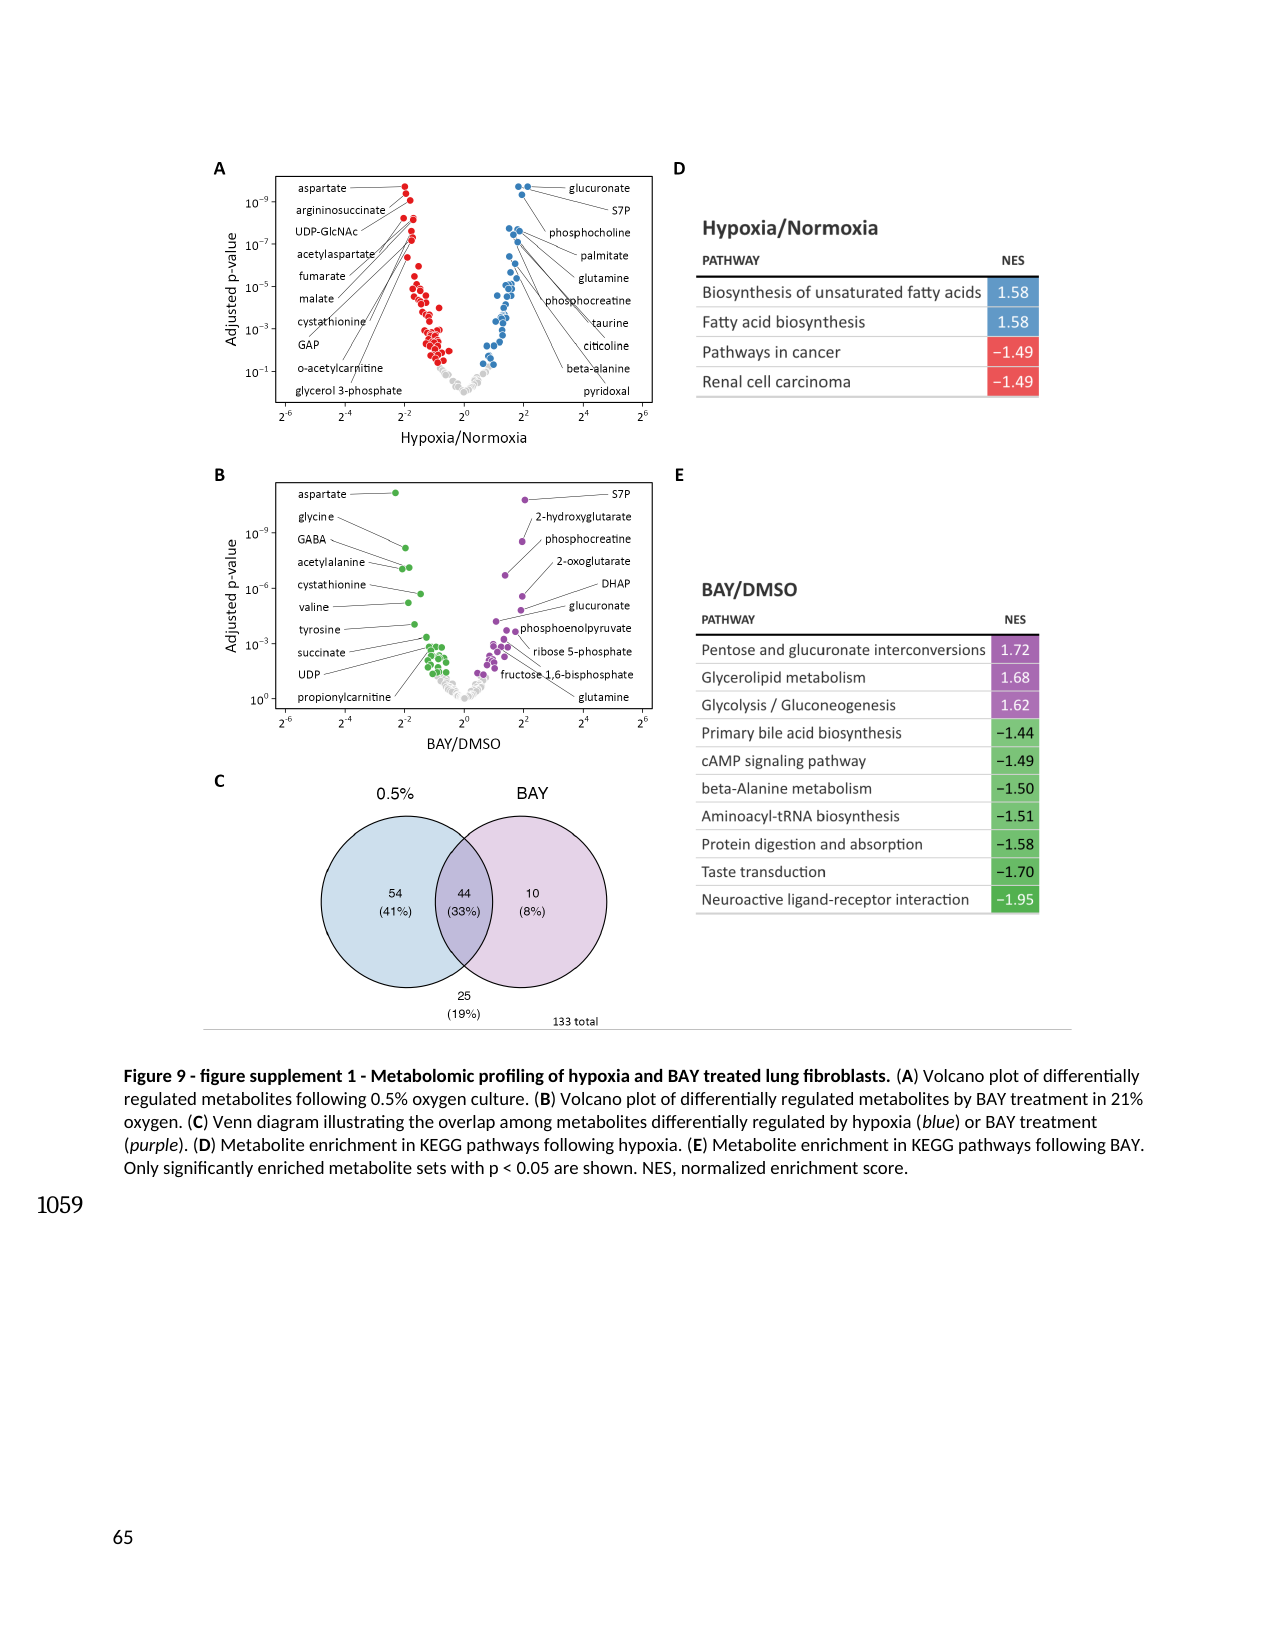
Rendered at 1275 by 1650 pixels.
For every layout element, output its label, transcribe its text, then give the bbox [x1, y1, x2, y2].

table_header Figure 9 - figure supplement 1 - Metabolomic profiling of hypoxia and BAY treated lung fibroblasts. (A) Volcano plot of differentially regulated metabolites following 0.5% oxygen culture. (B) Volcano plot of differentially regulated metabolites by BAY treatment in 21% oxygen. (C) Venn diagram illustrating the overlap among metabolites differentially regulated by hypoxia (blue) or BAY treatment (purple). (D) Metabolite enrichment in KEGG pathways following hypoxia. (E) Metabolite enrichment in KEGG pathways following BAY. Only significantly enriched metabolite sets with p < 0.05 are shown. NES, normalized enrichment score. [113, 150, 1162, 1191]
picture [203, 150, 1072, 1030]
